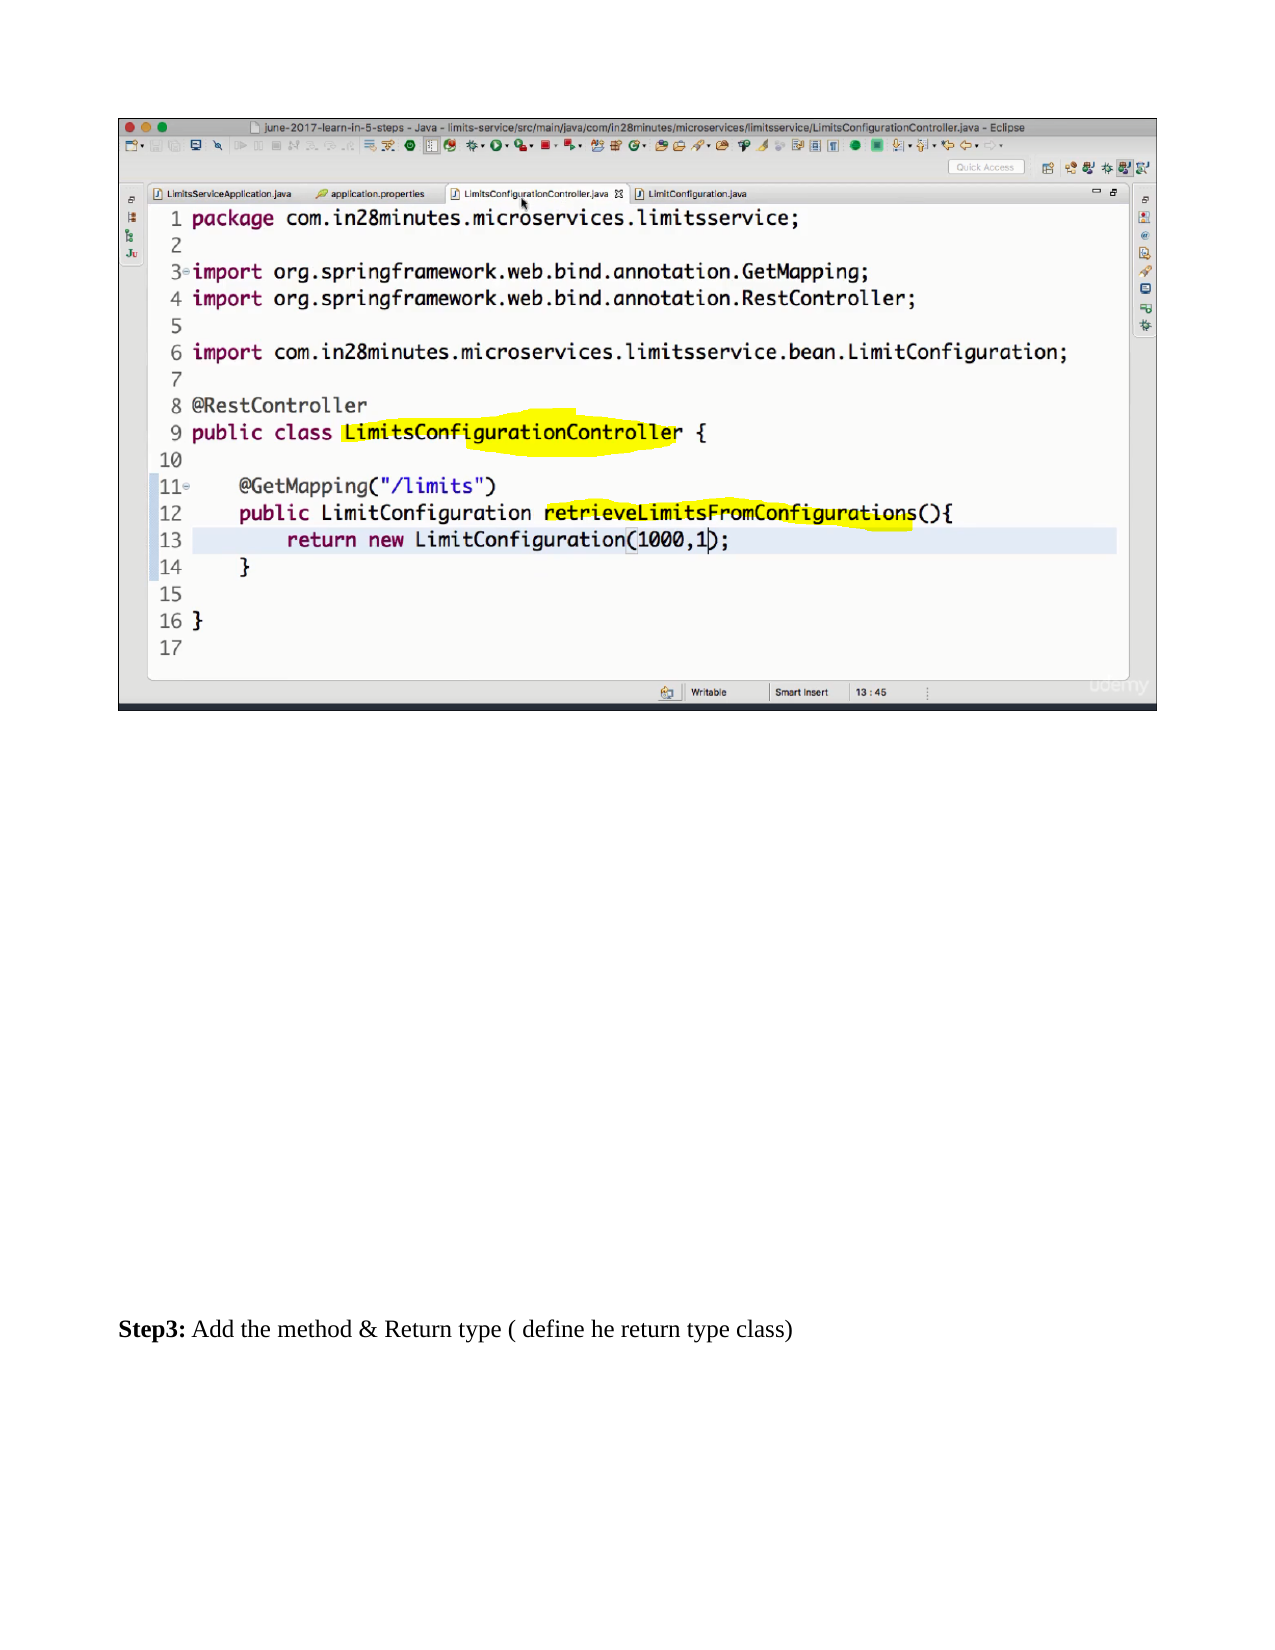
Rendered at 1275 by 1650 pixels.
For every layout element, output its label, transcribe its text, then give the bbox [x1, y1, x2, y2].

text Step3: Add the method & Return type ( define he return type class) [118, 1314, 1157, 1343]
picture [118, 118, 1157, 711]
